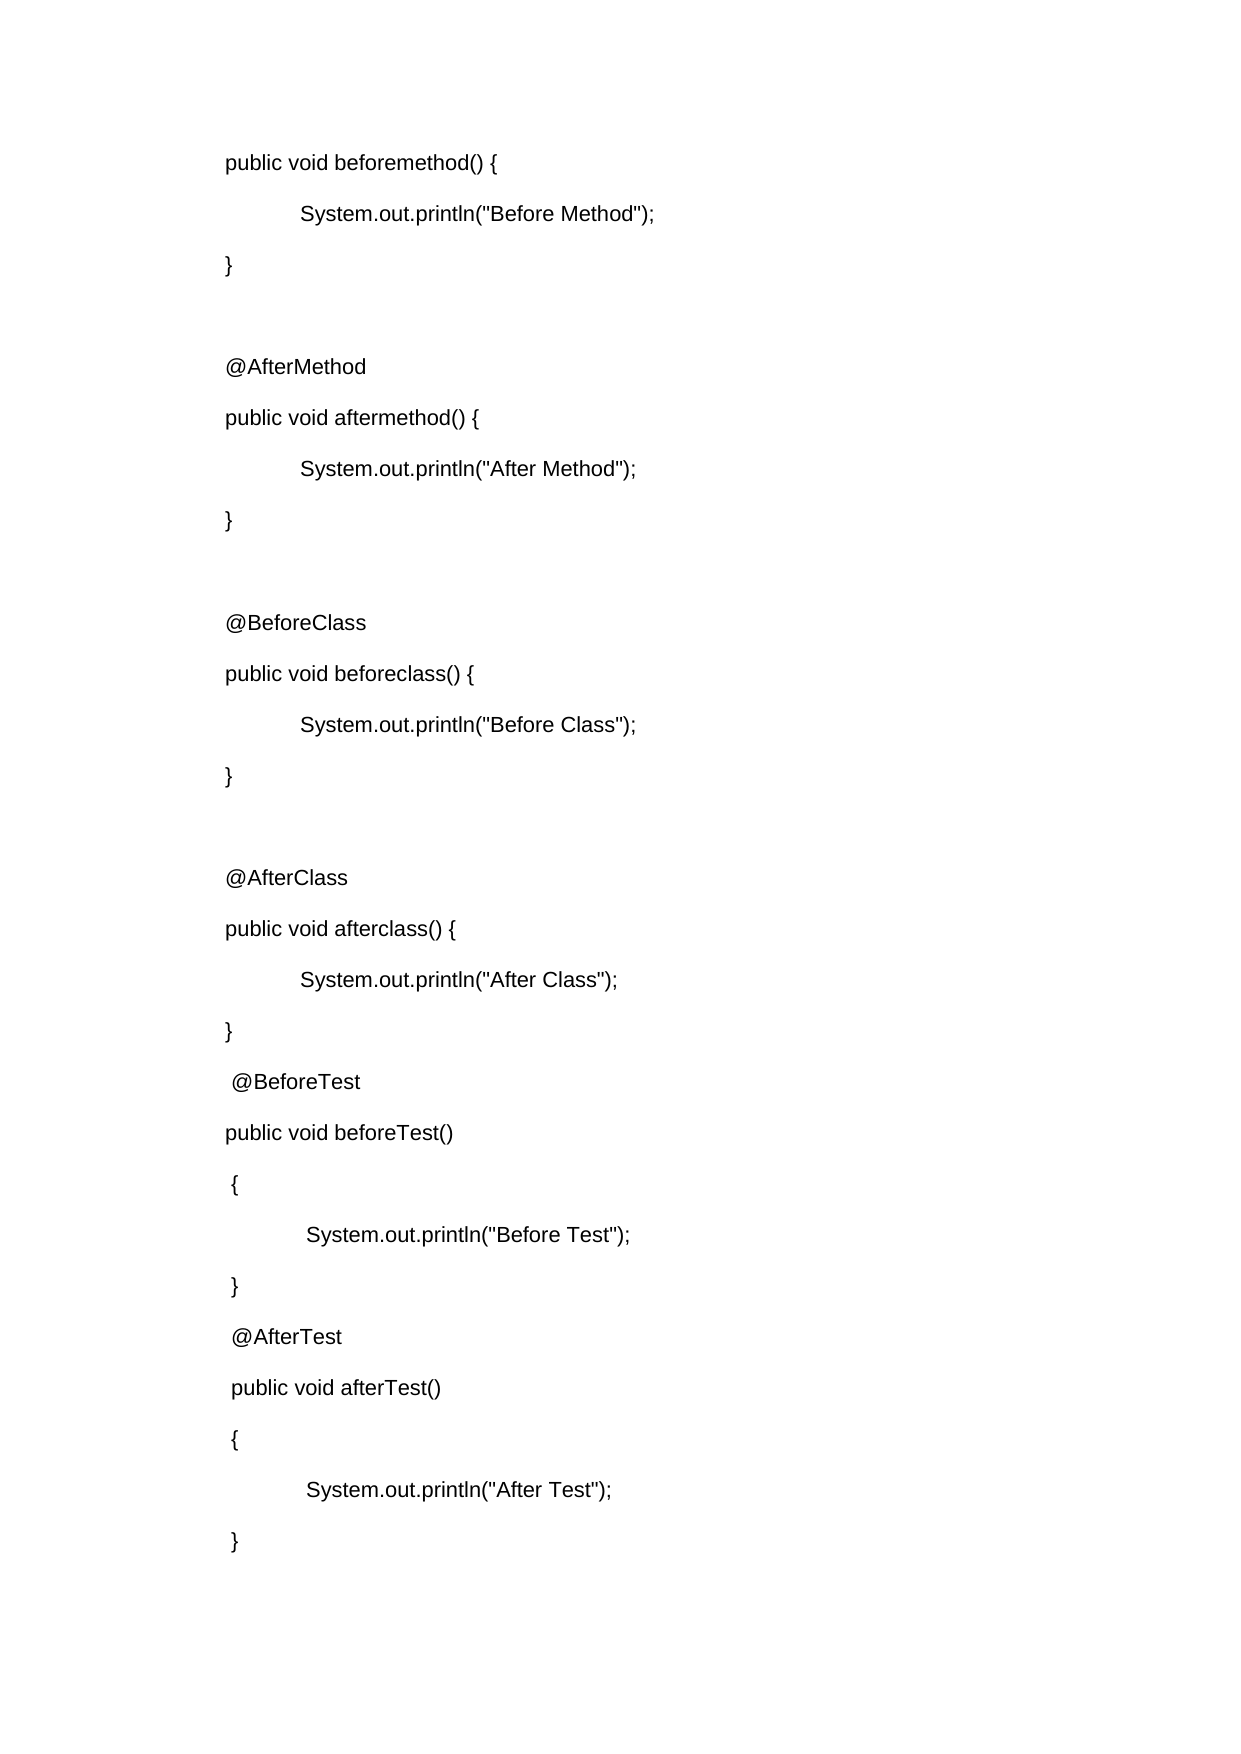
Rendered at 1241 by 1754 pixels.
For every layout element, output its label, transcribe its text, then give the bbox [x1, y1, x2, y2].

text System.out.println("After Class"); [150, 967, 1090, 992]
text } [150, 1528, 1090, 1553]
text @AfterClass [150, 864, 1090, 890]
text { [150, 1171, 1090, 1196]
text public void beforeTest() [150, 1120, 1090, 1145]
text public void afterclass() { [150, 916, 1090, 941]
text System.out.println("After Test"); [150, 1477, 1090, 1502]
text System.out.println("Before Method"); [150, 201, 1090, 226]
text } [150, 252, 1090, 277]
text @BeforeTest [150, 1069, 1090, 1094]
text public void beforeclass() { [150, 660, 1090, 686]
text public void beforemethod() { [150, 150, 1090, 175]
text } [150, 507, 1090, 532]
text public void aftermethod() { [150, 405, 1090, 430]
text System.out.println("After Method"); [150, 456, 1090, 481]
text System.out.println("Before Class"); [150, 711, 1090, 737]
text public void afterTest() [150, 1375, 1090, 1400]
text { [150, 1426, 1090, 1451]
text } [150, 1273, 1090, 1298]
text @AfterMethod [150, 354, 1090, 379]
text System.out.println("Before Test"); [150, 1222, 1090, 1247]
text @BeforeClass [150, 609, 1090, 634]
text @AfterTest [150, 1324, 1090, 1349]
text } [150, 762, 1090, 788]
text } [150, 1018, 1090, 1043]
